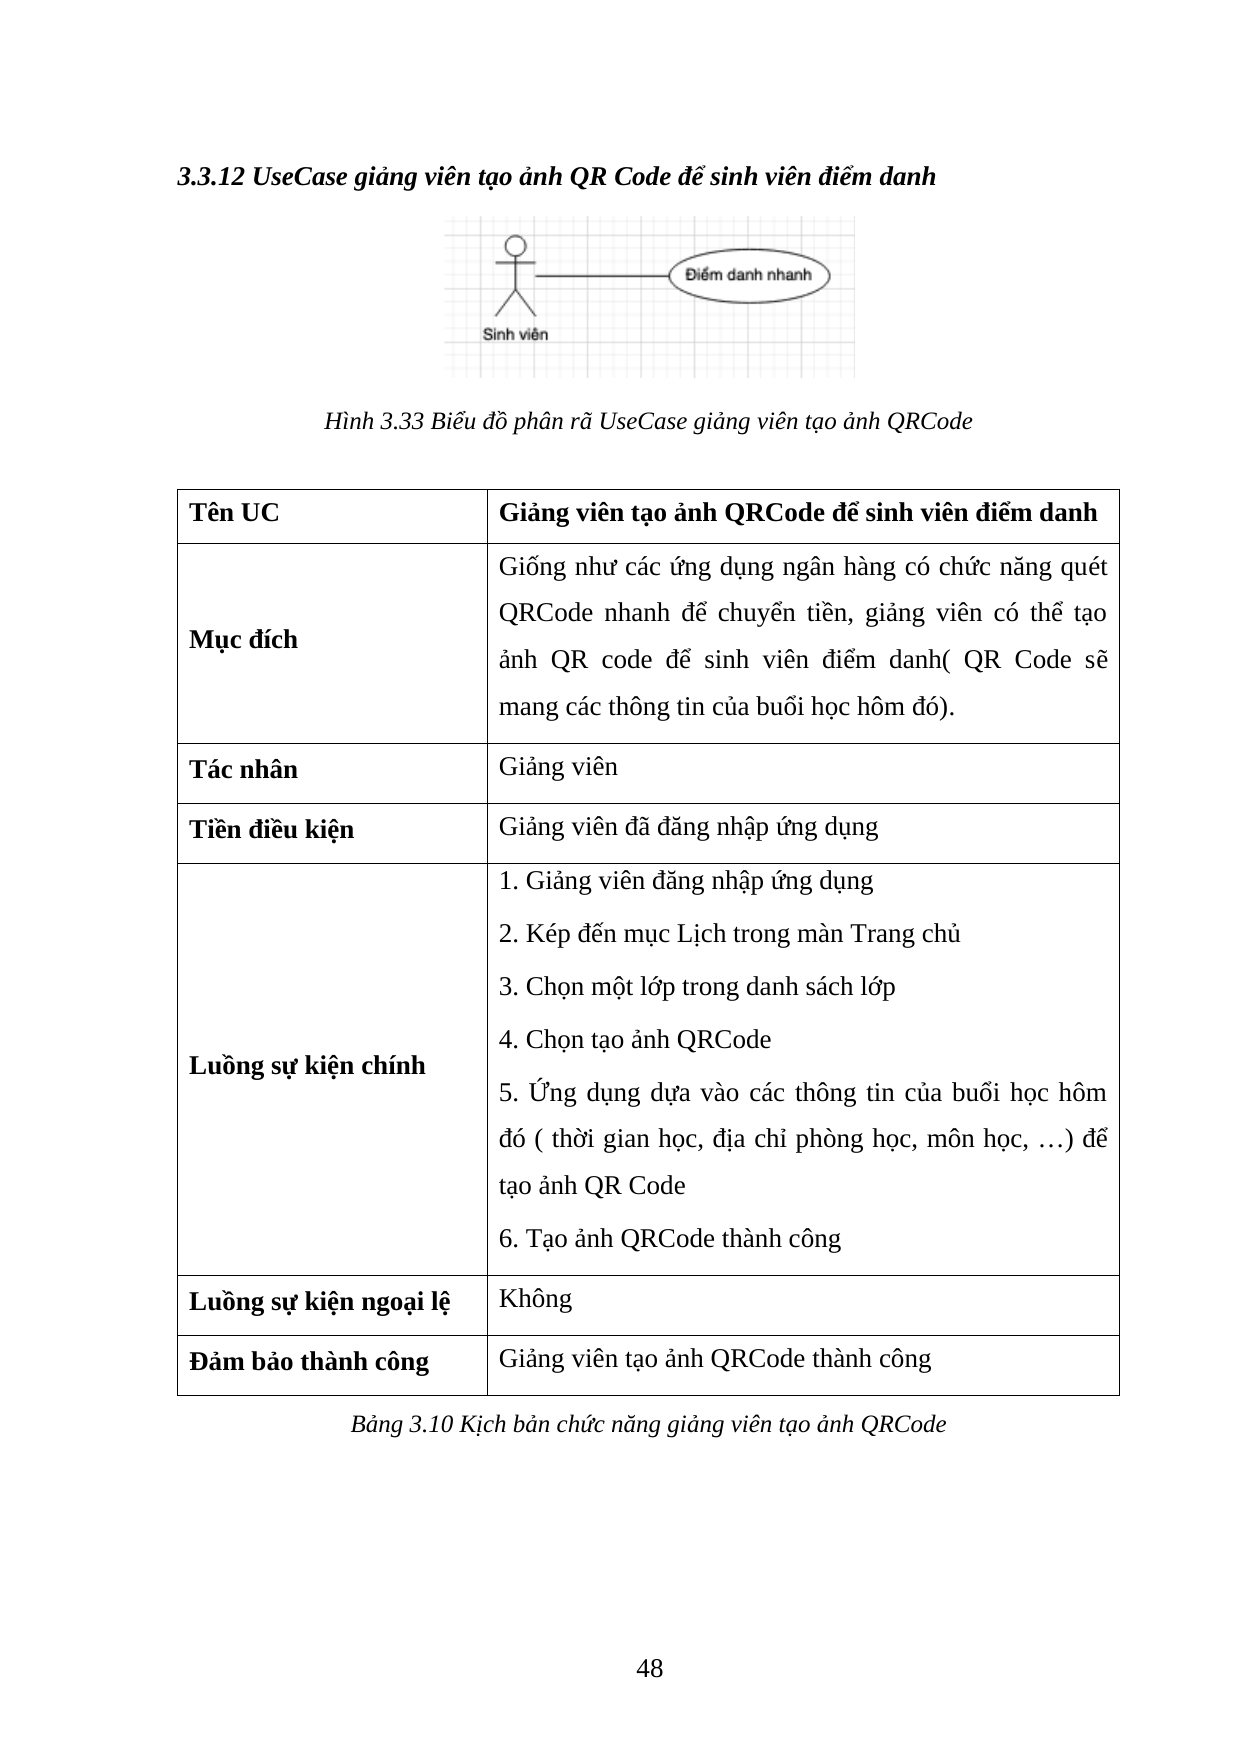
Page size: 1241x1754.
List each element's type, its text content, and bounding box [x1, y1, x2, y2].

table_header Tên UC [178, 490, 487, 542]
table_cell Giống như các ứng dụng ngân hàng có chức năng quét QRCode nhanh để chuyển tiền, giảng viên có thể tạo ảnh QR code để sinh viên điểm danh( QR Code sẽ mang các thông tin của buổi học hôm đó). [488, 544, 1119, 743]
table_cell Tiền điều kiện [178, 804, 487, 863]
table_cell Giảng viên đã đăng nhập ứng dụng [488, 804, 1119, 863]
table_cell Giảng viên [488, 744, 1119, 803]
table_cell Tác nhân [178, 744, 487, 803]
table_cell 1. Giảng viên đăng nhập ứng dụng 2. Kép đến mục Lịch trong màn Trang chủ 3. Chọn một lớp trong danh sách lớp 4. Chọn tạo ảnh QRCode 5. Ứng dụng dựa vào các thông tin của buổi học hôm đó ( thời gian học, địa chỉ phòng học, môn học, …) để tạo ảnh QR Code 6. Tạo ảnh QRCode thành công [488, 864, 1119, 1275]
table_cell Mục đích [178, 544, 487, 743]
table_cell Đảm bảo thành công [178, 1336, 487, 1395]
table_cell Luồng sự kiện chính [178, 864, 487, 1275]
table_cell Giảng viên tạo ảnh QRCode thành công [488, 1336, 1119, 1395]
table_header Giảng viên tạo ảnh QRCode để sinh viên điểm danh [488, 490, 1119, 542]
picture [444, 216, 855, 378]
text Bảng . Kịch bản chức năng giảng viên tạo ảnh QRCode [177, 1409, 1122, 1438]
subtitle UseCase giảng viên tạo ảnh QR Code để sinh viên điểm danh [177, 160, 1122, 191]
table_cell Luồng sự kiện ngoại lệ [178, 1276, 487, 1335]
table_cell Không [488, 1276, 1119, 1335]
text Hình . Biểu đồ phân rã UseCase giảng viên tạo ảnh QRCode [177, 406, 1122, 435]
